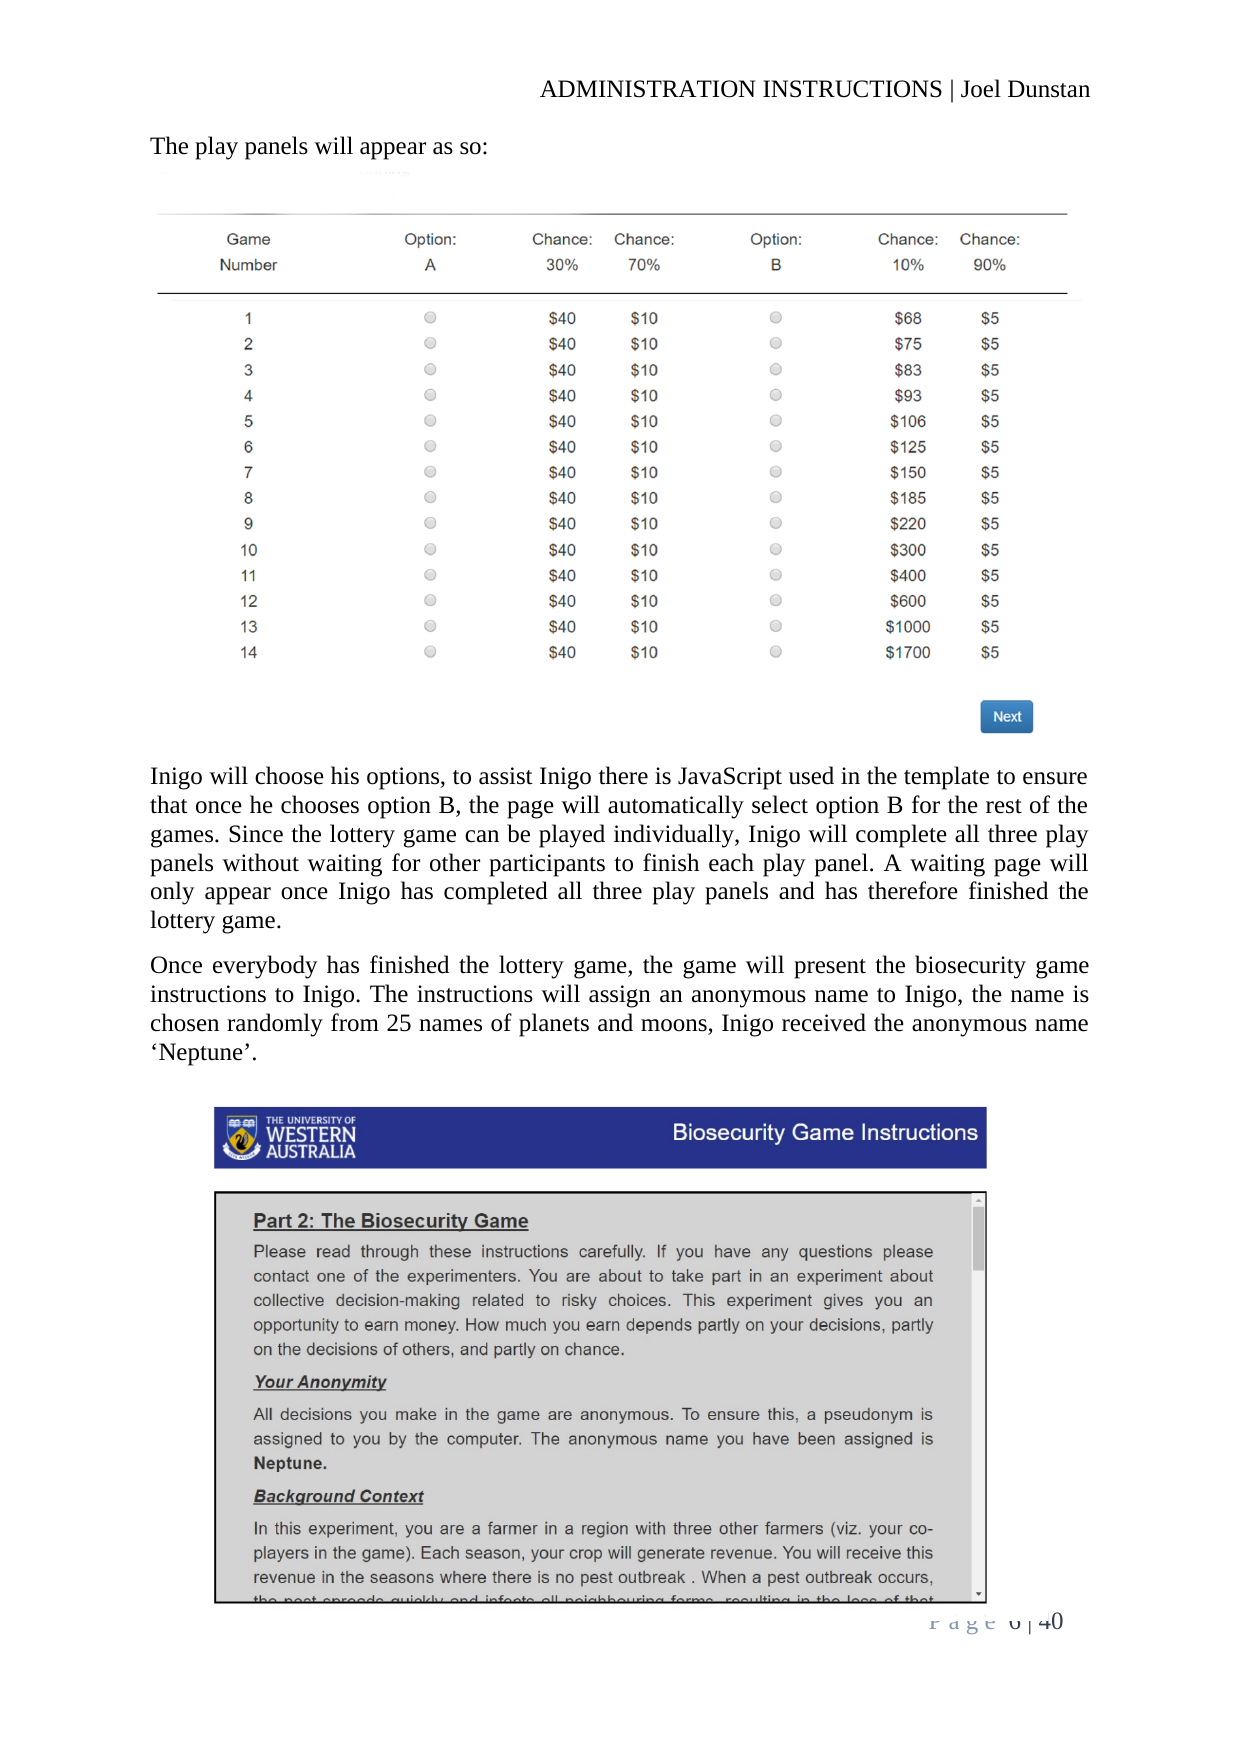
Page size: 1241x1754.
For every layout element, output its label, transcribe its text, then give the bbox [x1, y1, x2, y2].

picture [165, 1085, 1049, 1621]
text Once everybody has finished the lottery game, the game will present the biosecurity game instructions to Inigo. The instructions will assign an anonymous name to Inigo, the name is chosen randomly from 25 names of planets and moons, Inigo received the anonymous name ‘Neptune’. [150, 951, 1090, 1066]
text Inigo will choose his options, to assist Inigo there is JavaScript used in the template to ensure that once he chooses option B, the page will automatically select option B for the rest of the games. Since the lottery game can be played individually, Inigo will complete all three play panels without waiting for other participants to finish each play panel. A waiting page will only appear once Inigo has completed all three play panels and has therefore finished the lottery game. [150, 745, 1090, 934]
text The play panels will appear as so: [150, 131, 1090, 160]
picture [150, 172, 1091, 745]
